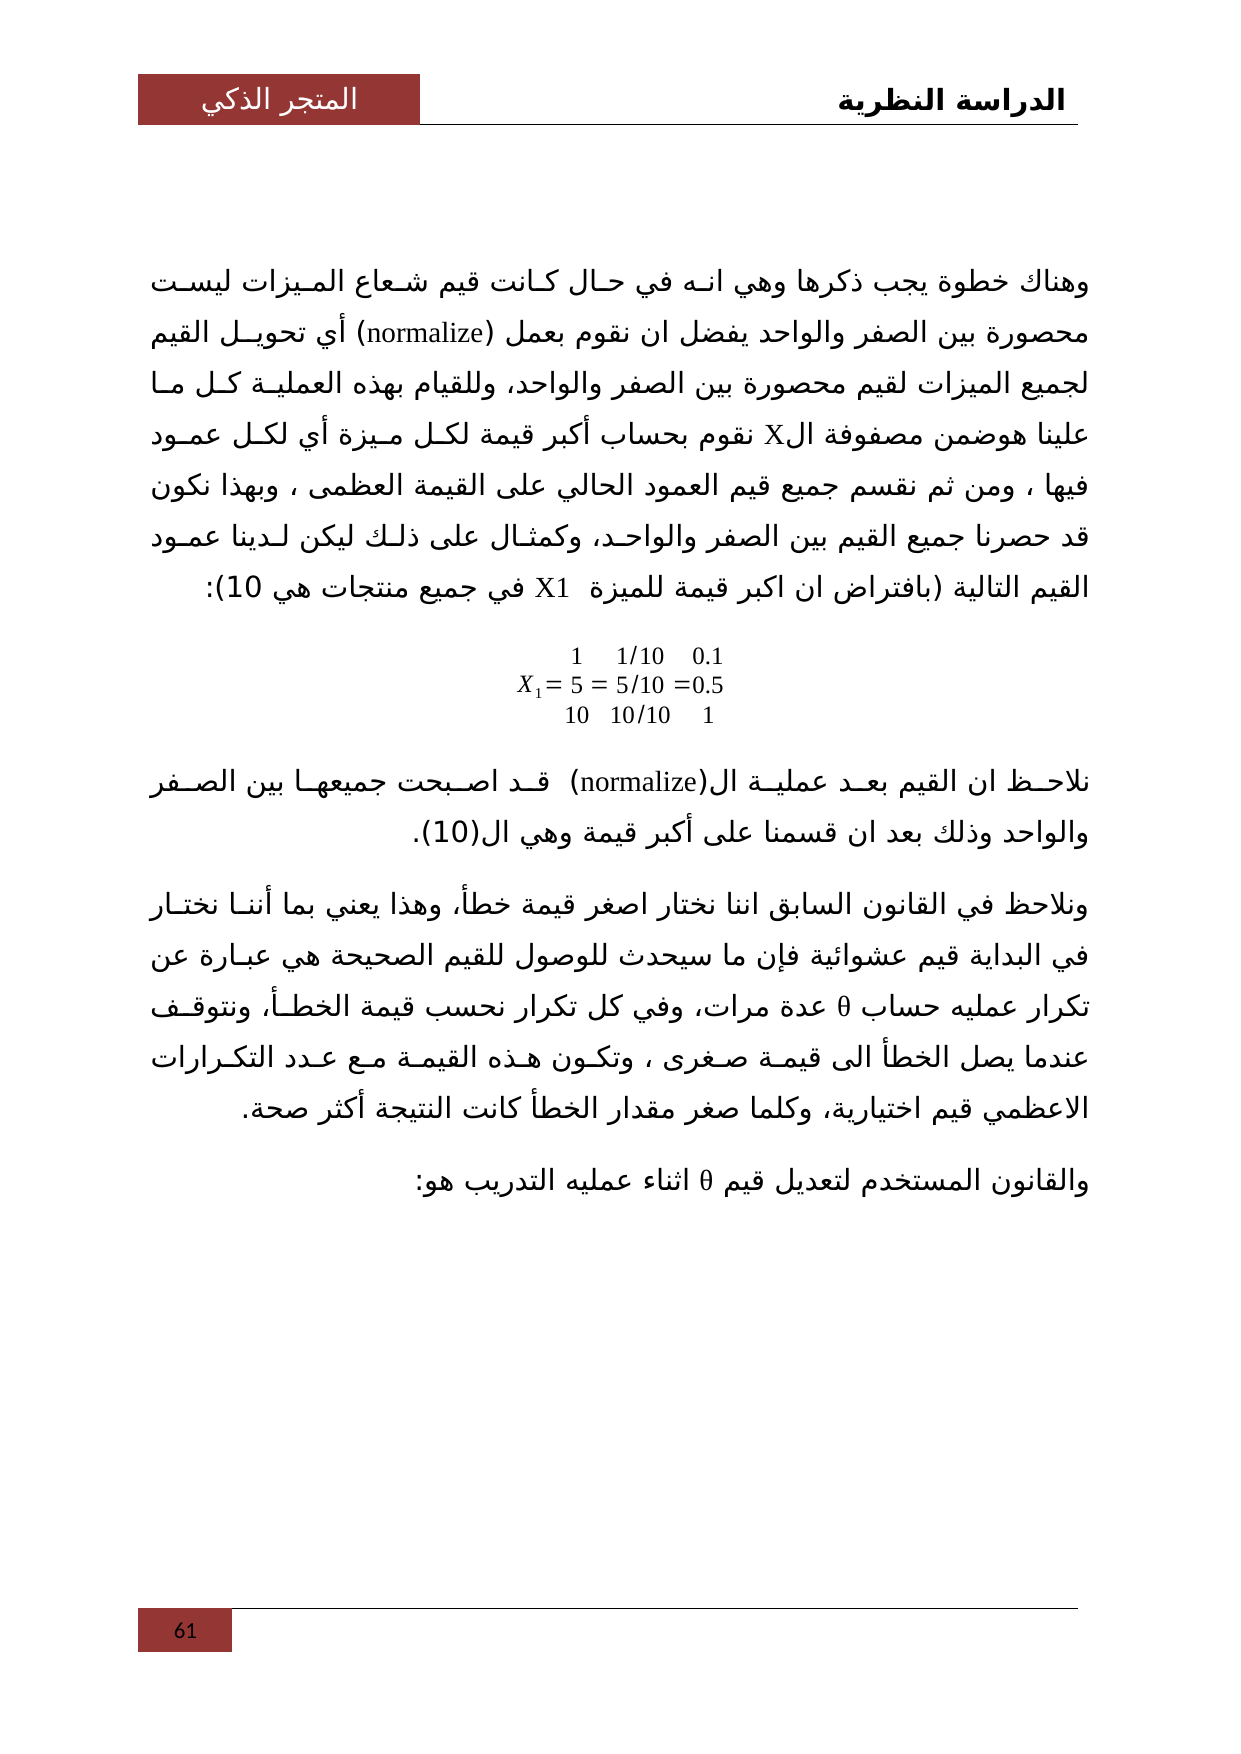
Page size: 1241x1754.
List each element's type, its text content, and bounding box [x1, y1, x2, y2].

text ونلاحظ في القانون السابق اننا نختار اصغر قيمة خطأ، وهذا يعني بما أننا نختار في البداية قيم عشوائية فإن ما سيحدث للوصول للقيم الصحيحة هي عبارة عن تكرار عمليه حساب θ عدة مرات، وفي كل تكرار نحسب قيمة الخطأ، ونتوقف عندما يصل الخطأ الى قيمة صغرى ، وتكون هذه القيمة مع عدد التكرارات الاعظمي قيم اختيارية، وكلما صغر مقدار الخطأ كانت النتيجة أكثر صحة. [150, 887, 1090, 1125]
text نلاحظ ان القيم بعد عملية ال(normalize) قد اصبحت جميعها بين الصفر والواحد وذلك بعد ان قسمنا على أكبر قيمة وهي ال(10). [150, 764, 1090, 849]
text وهناك خطوة يجب ذكرها وهي انه في حال كانت قيم شعاع الميزات ليست محصورة بين الصفر والواحد يفضل ان نقوم بعمل (normalize) أي تحويل القيم لجميع الميزات لقيم محصورة بين الصفر والواحد، وللقيام بهذه العملية كل ما علينا هوضمن مصفوفة الX نقوم بحساب أكبر قيمة لكل ميزة أي لكل عمود فيها ، ومن ثم نقسم جميع قيم العمود الحالي على القيمة العظمى ، وبهذا نكون قد حصرنا جميع القيم بين الصفر والواحد، وكمثال على ذلك ليكن لدينا عمود القيم التالية (بافتراض ان اكبر قيمة للميزة X1 في جميع منتجات هي 10): [150, 264, 1090, 604]
text والقانون المستخدم لتعديل قيم θ اثناء عمليه التدريب هو: [150, 1163, 1090, 1197]
